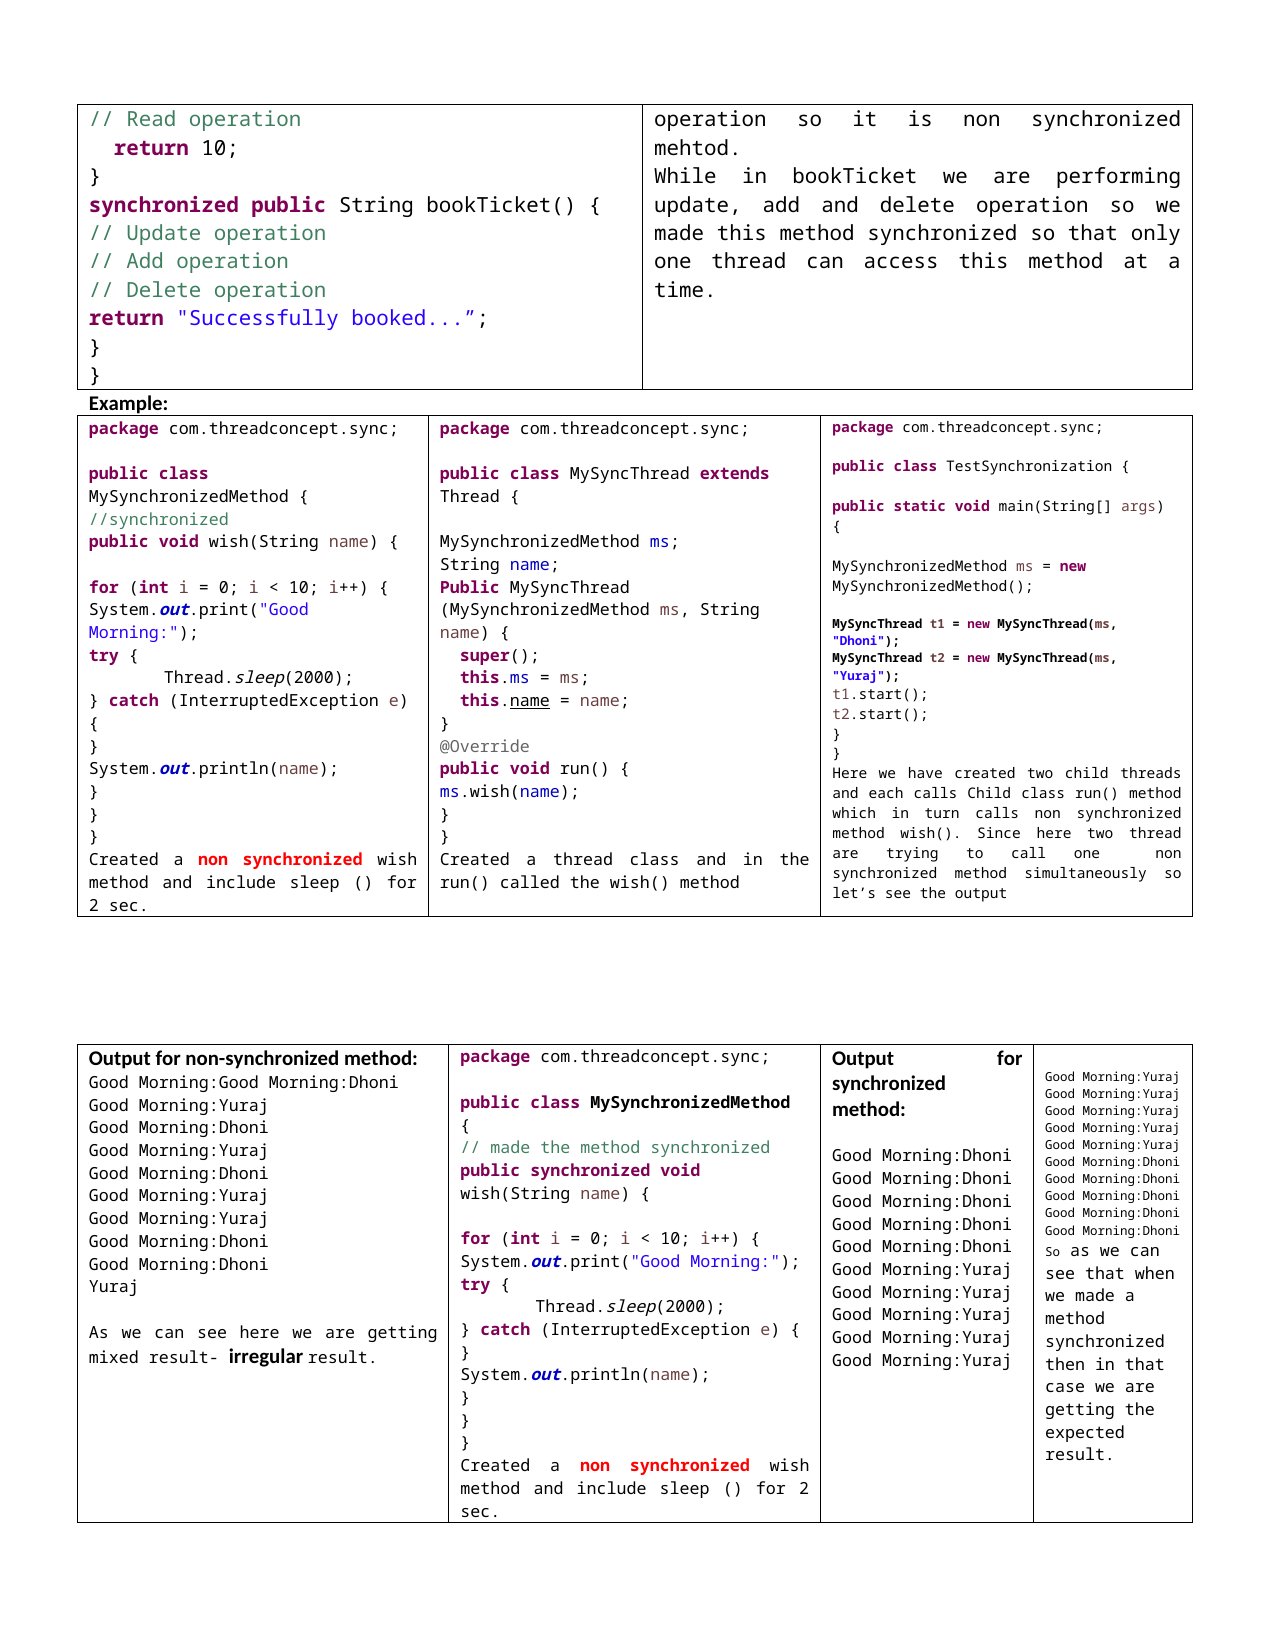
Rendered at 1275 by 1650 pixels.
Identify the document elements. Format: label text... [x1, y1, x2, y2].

table_header package com.threadconcept.sync; public class MySynchronizedMethod { // made the method synchronized public synchronized void wish(String name) { for (int i = 0; i < 10; i++) { System.out.print("Good Morning:"); try { Thread.sleep(2000); } catch (InterruptedException e) { } System.out.println(name); } } } Created a non synchronized wish method and include sleep () for 2 sec. [449, 1045, 820, 1522]
table_header package com.threadconcept.sync; public class TestSynchronization { public static void main(String[] args) { MySynchronizedMethod ms = new MySynchronizedMethod(); MySyncThread t1 = new MySyncThread(ms, "Dhoni"); MySyncThread t2 = new MySyncThread(ms, "Yuraj"); t1.start(); t2.start(); } } Here we have created two child threads and each calls Child class run() method which in turn calls non synchronized method wish(). Since here two thread are trying to call one non synchronized method simultaneously so let’s see the output [821, 416, 1192, 916]
table_header Good Morning:Yuraj Good Morning:Yuraj Good Morning:Yuraj Good Morning:Yuraj Good Morning:Yuraj Good Morning:Dhoni Good Morning:Dhoni Good Morning:Dhoni Good Morning:Dhoni Good Morning:Dhoni So as we can see that when we made a method synchronized then in that case we are getting the expected result. [1034, 1045, 1192, 1522]
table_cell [643, 105, 1192, 389]
table_header Output for synchronized method: Good Morning:Dhoni Good Morning:Dhoni Good Morning:Dhoni Good Morning:Dhoni Good Morning:Dhoni Good Morning:Yuraj Good Morning:Yuraj Good Morning:Yuraj Good Morning:Yuraj Good Morning:Yuraj [821, 1045, 1033, 1522]
table_header Output for non-synchronized method: Good Morning:Good Morning:Dhoni Good Morning:Yuraj Good Morning:Dhoni Good Morning:Yuraj Good Morning:Dhoni Good Morning:Yuraj Good Morning:Yuraj Good Morning:Dhoni Good Morning:Dhoni Yuraj As we can see here we are getting mixed result- irregular result. [78, 1045, 448, 1522]
table_header package com.threadconcept.sync; public class MySyncThread extends Thread { MySynchronizedMethod ms; String name; Public MySyncThread (MySynchronizedMethod ms, String name) { super(); this.ms = ms; this.name = name; } @Override public void run() { ms.wish(name); } } Created a thread class and in the run() called the wish() method [429, 416, 820, 916]
text Example: [89, 390, 1181, 415]
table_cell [78, 105, 642, 389]
table_header package com.threadconcept.sync; public class MySynchronizedMethod { //synchronized public void wish(String name) { for (int i = 0; i < 10; i++) { System.out.print("Good Morning:"); try { Thread.sleep(2000); } catch (InterruptedException e) { } System.out.println(name); } } } Created a non synchronized wish method and include sleep () for 2 sec. [78, 416, 428, 916]
